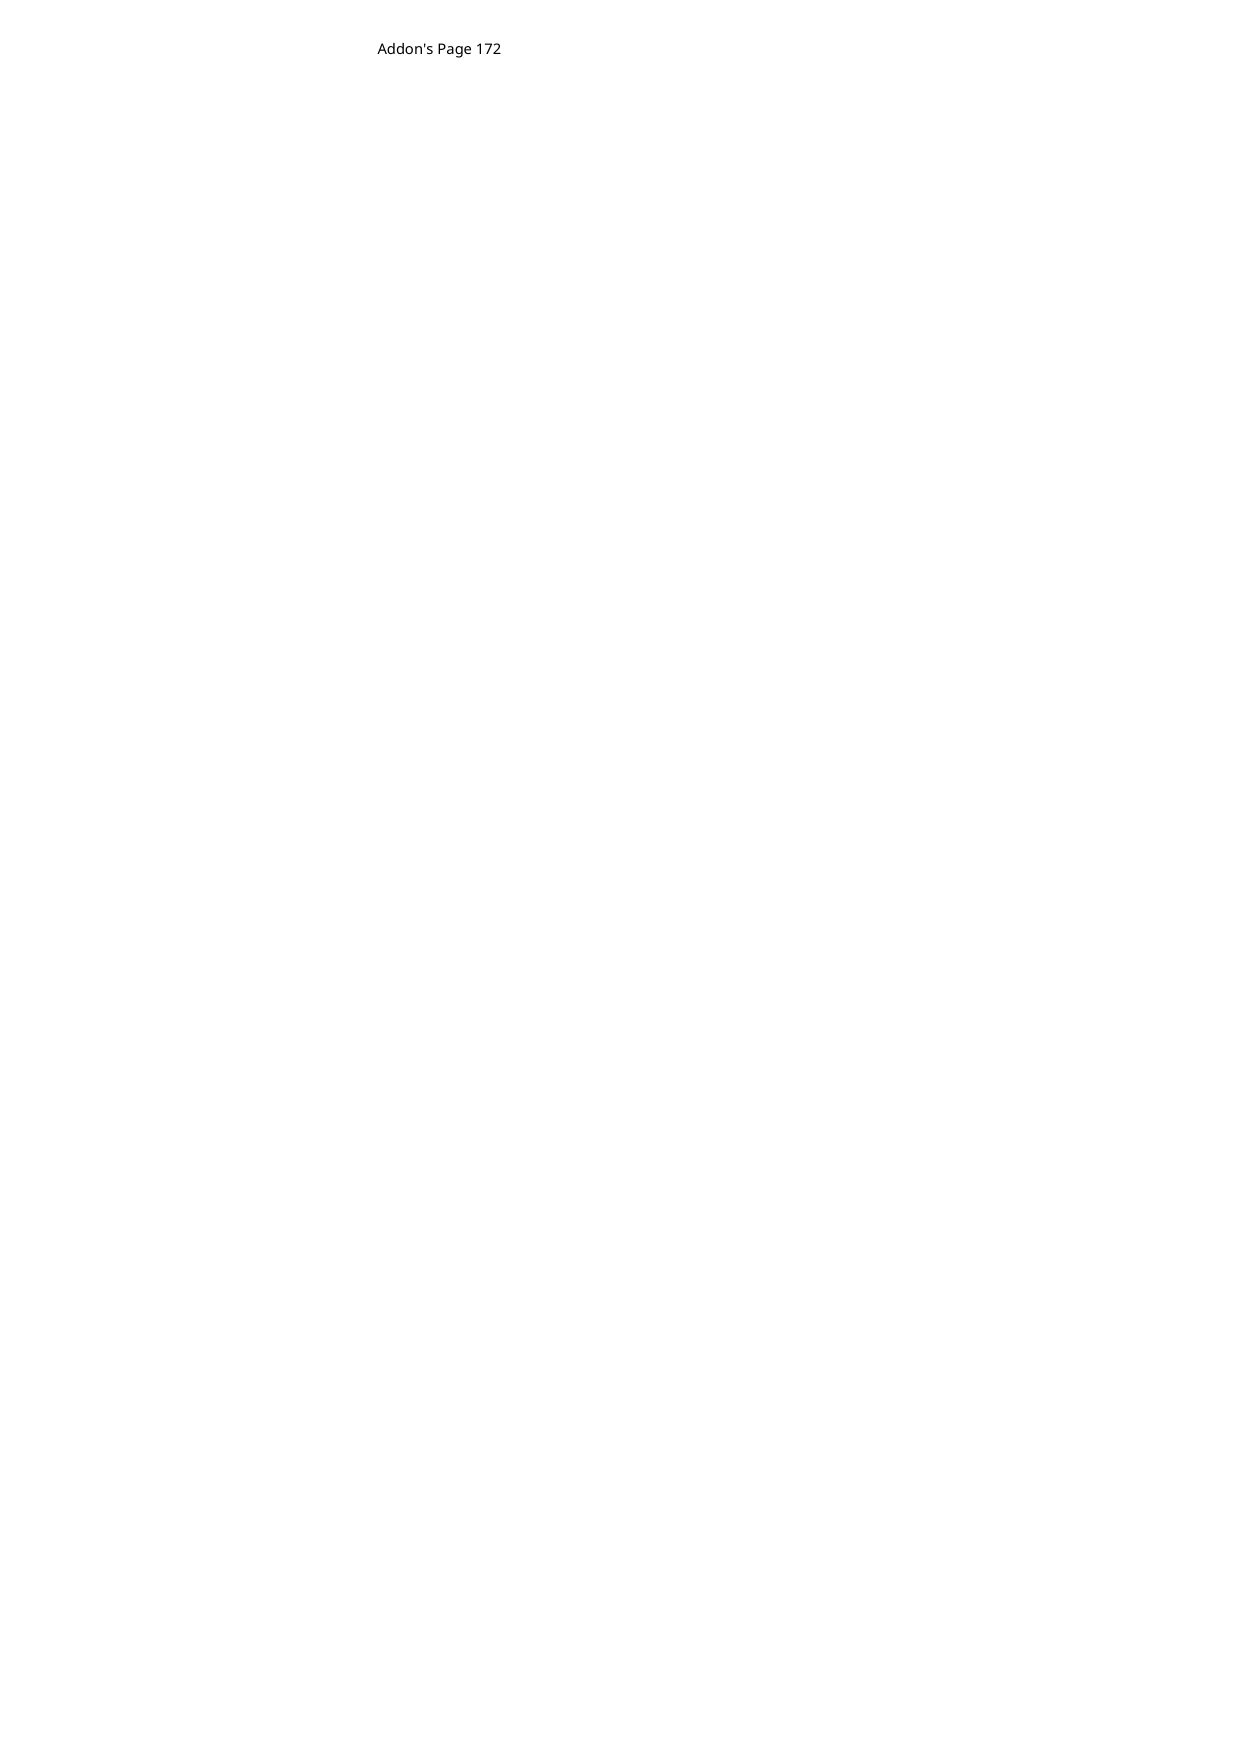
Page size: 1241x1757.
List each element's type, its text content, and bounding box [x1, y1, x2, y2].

text Addon's Page 172 [108, 41, 501, 57]
